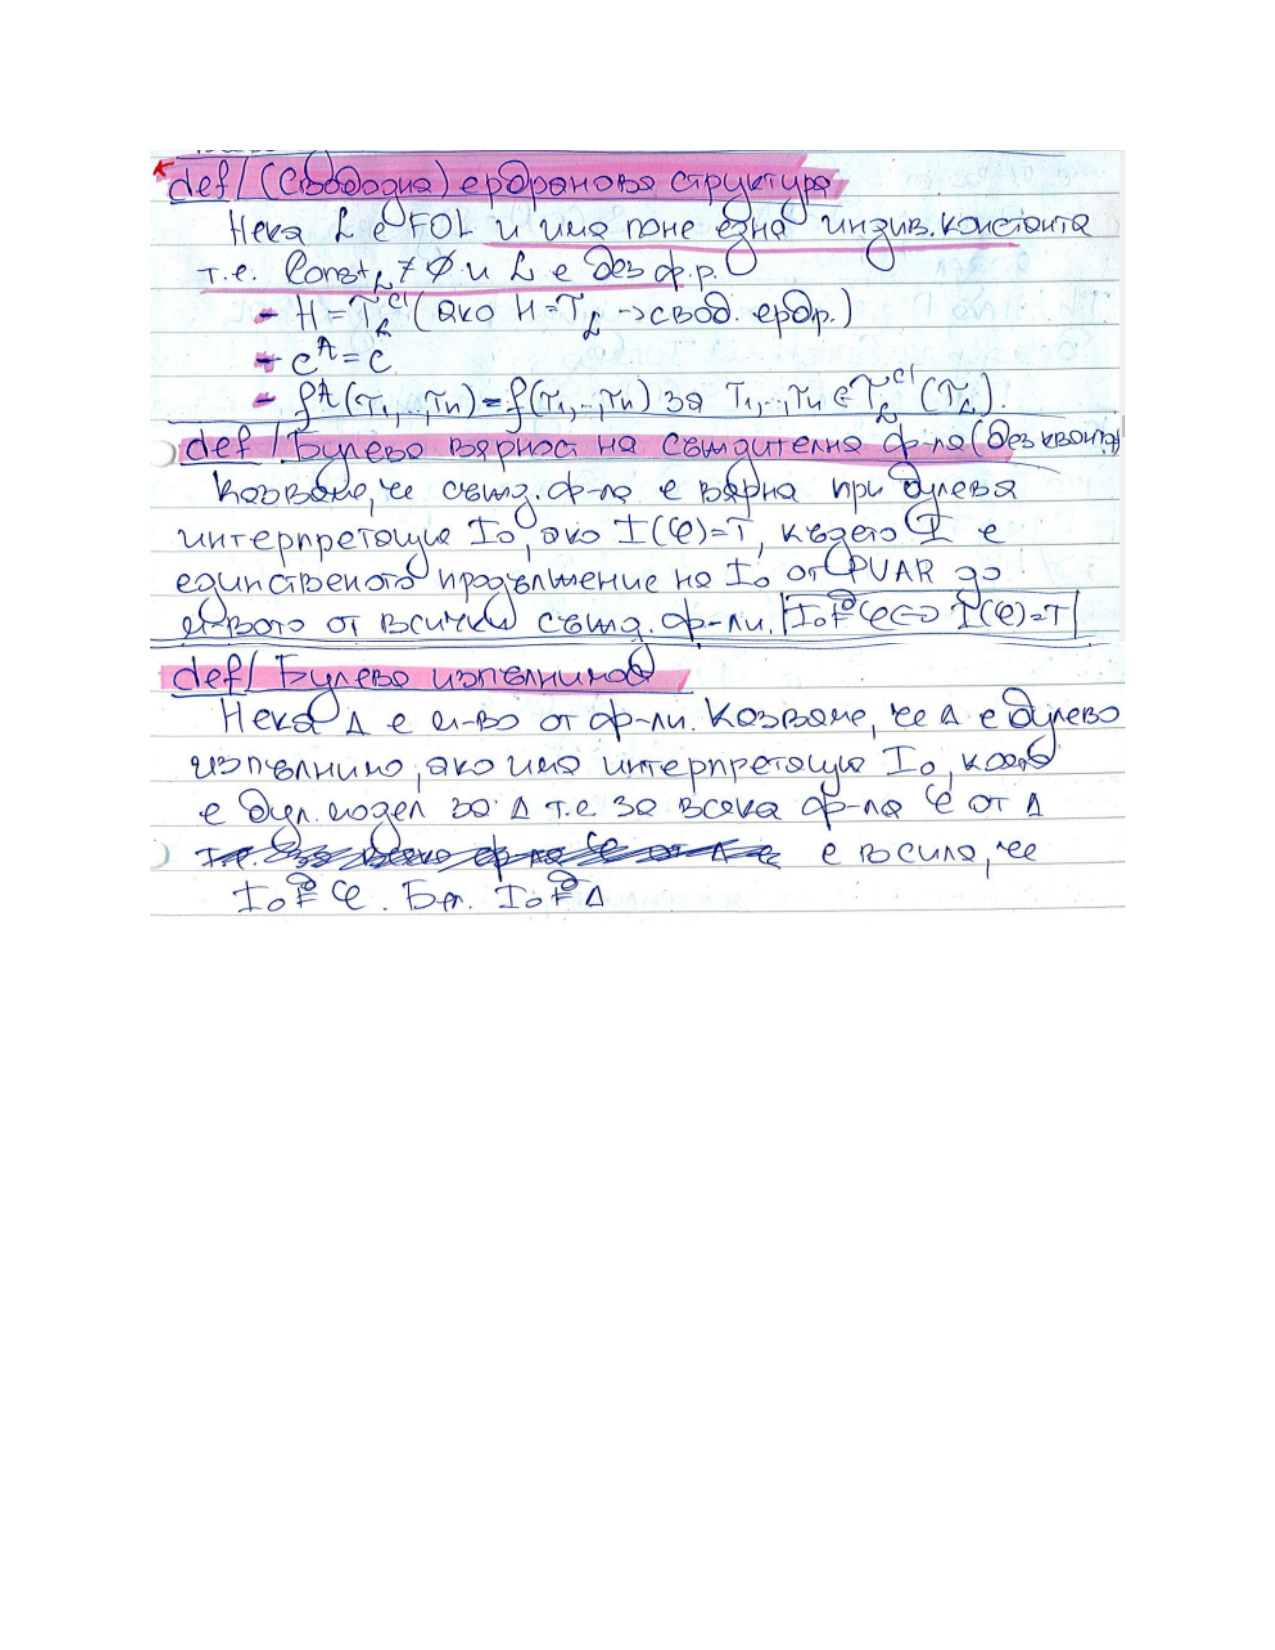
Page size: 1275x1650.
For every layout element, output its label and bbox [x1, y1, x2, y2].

picture [150, 150, 1125, 642]
picture [150, 643, 1125, 924]
